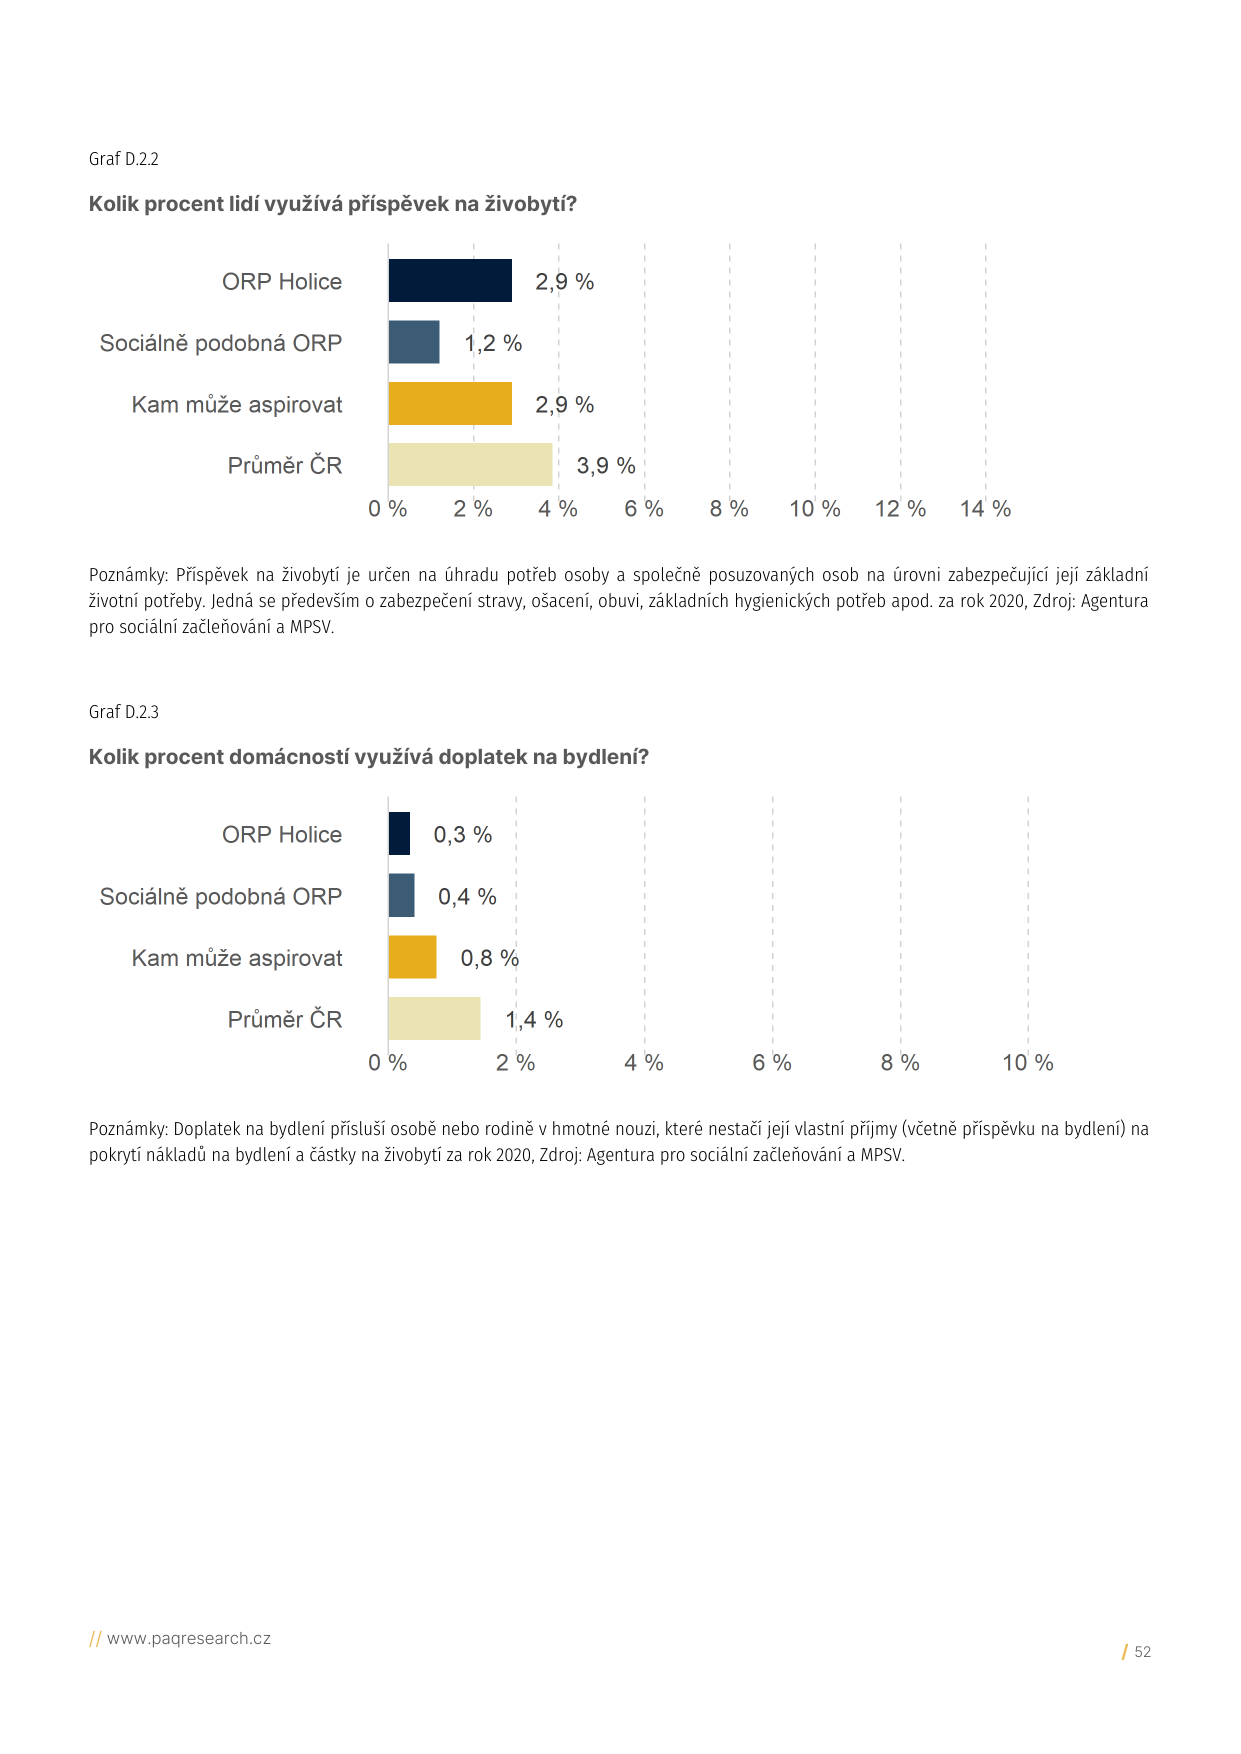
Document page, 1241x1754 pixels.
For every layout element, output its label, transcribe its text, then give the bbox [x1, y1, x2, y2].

text Kolik procent domácností využívá doplatek na bydlení? [89, 739, 1152, 770]
text Poznámky: Doplatek na bydlení přísluší osobě nebo rodině v hmotné nouzi, které nestačí její vlastní příjmy (včetně příspěvku na bydlení) na pokrytí nákladů na bydlení a částky na živobytí za rok 2020, Zdroj: Agentura pro sociální začleňování a MPSV. [89, 1118, 1152, 1166]
picture [88, 216, 1139, 548]
picture [88, 769, 1139, 1102]
text Kolik procent lidí využívá příspěvek na živobytí? [89, 186, 1152, 216]
text Graf D.2.2 [89, 148, 1152, 170]
text Graf D.2.3 [89, 701, 1152, 724]
text Poznámky: Příspěvek na živobytí je určen na úhradu potřeb osoby a společně posuzovaných osob na úrovni zabezpečující její základní životní potřeby. Jedná se především o zabezpečení stravy, ošacení, obuvi, základních hygienických potřeb apod. za rok 2020, Zdroj: Agentura pro sociální začleňování a MPSV. [89, 564, 1152, 638]
